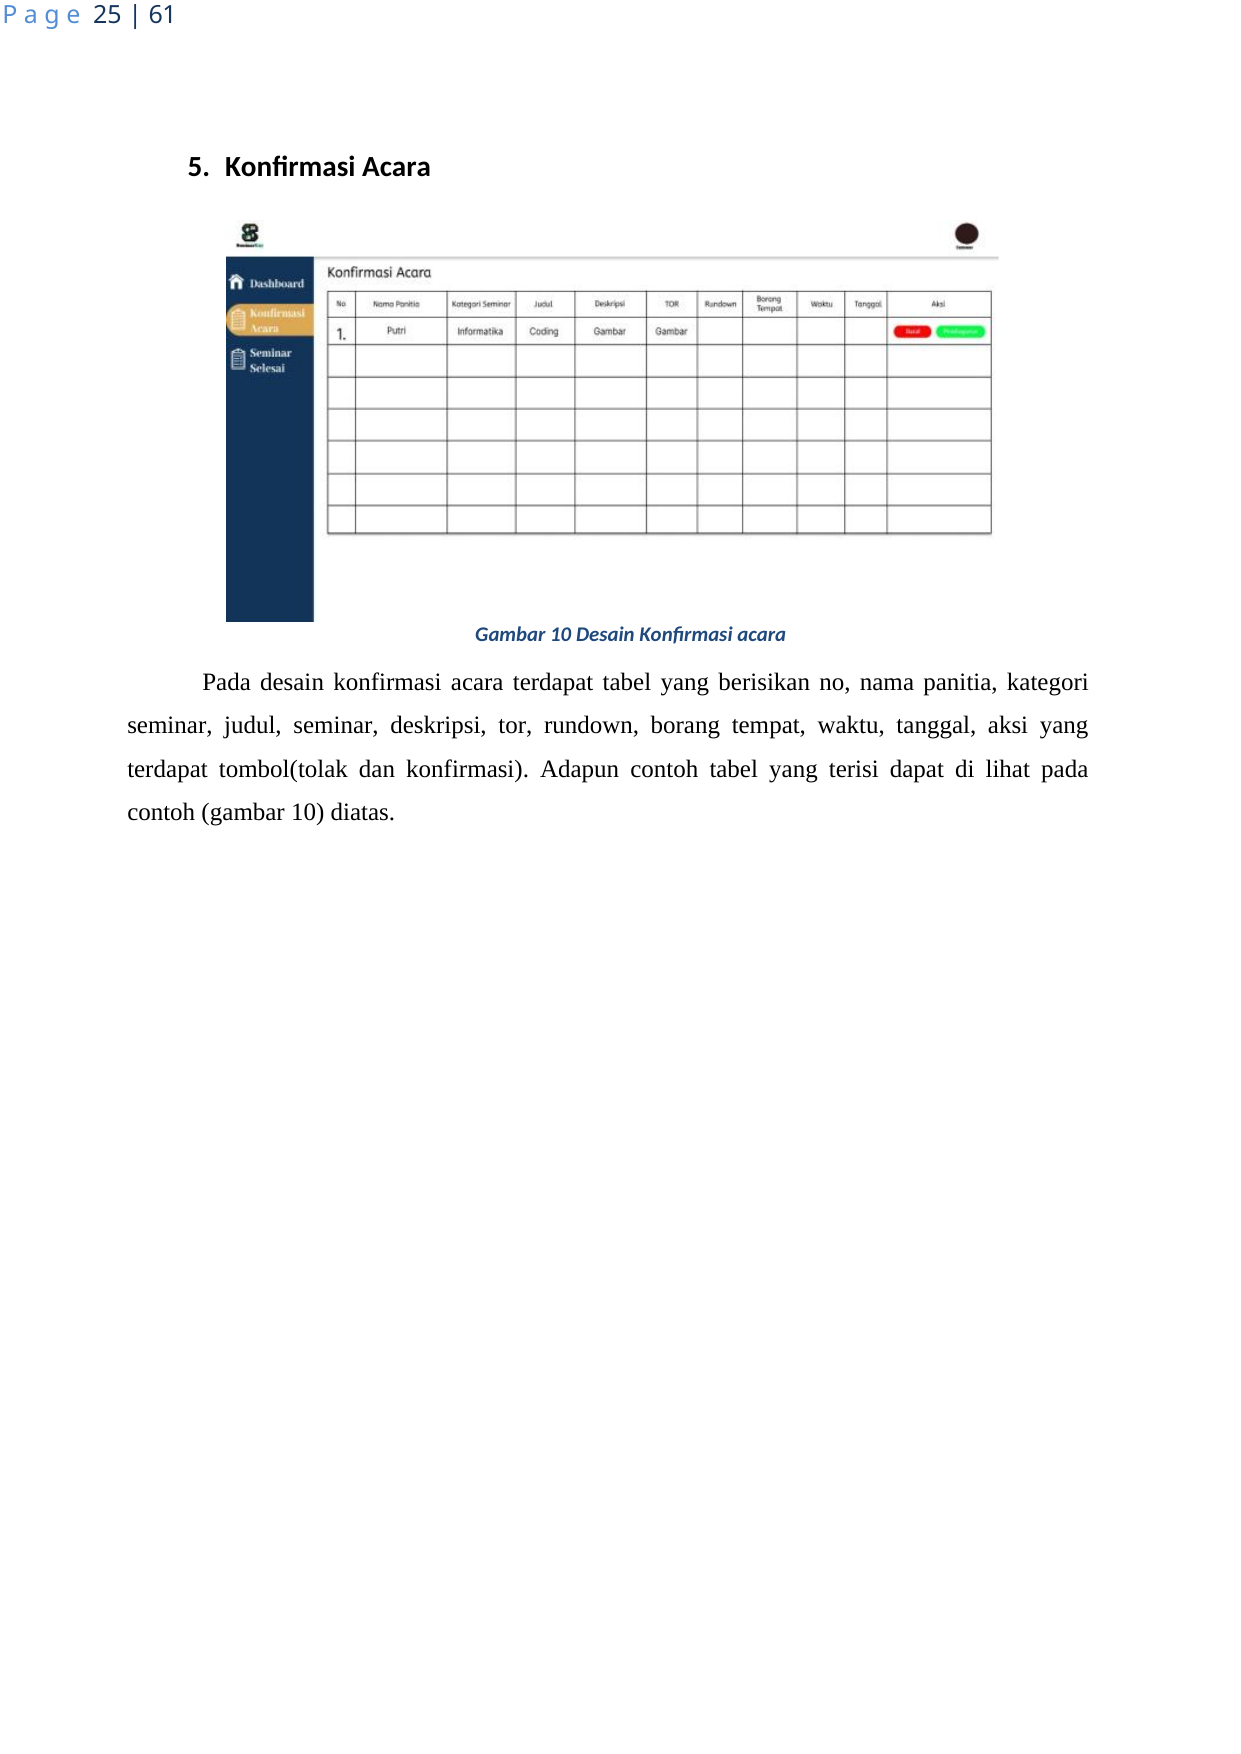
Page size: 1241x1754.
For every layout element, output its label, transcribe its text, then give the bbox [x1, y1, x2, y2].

picture [226, 220, 999, 622]
list Konfirmasi Acara [187, 148, 1136, 184]
text Pada desain konfirmasi acara terdapat tabel yang berisikan no, nama panitia, kategori seminar, judul, seminar, deskripsi, tor, rundown, borang tempat, waktu, tanggal, aksi yang terdapat tombol(tolak dan konfirmasi). Adapun contoh tabel yang terisi dapat di lihat pada contoh (gambar 10) diatas. [127, 667, 1090, 826]
